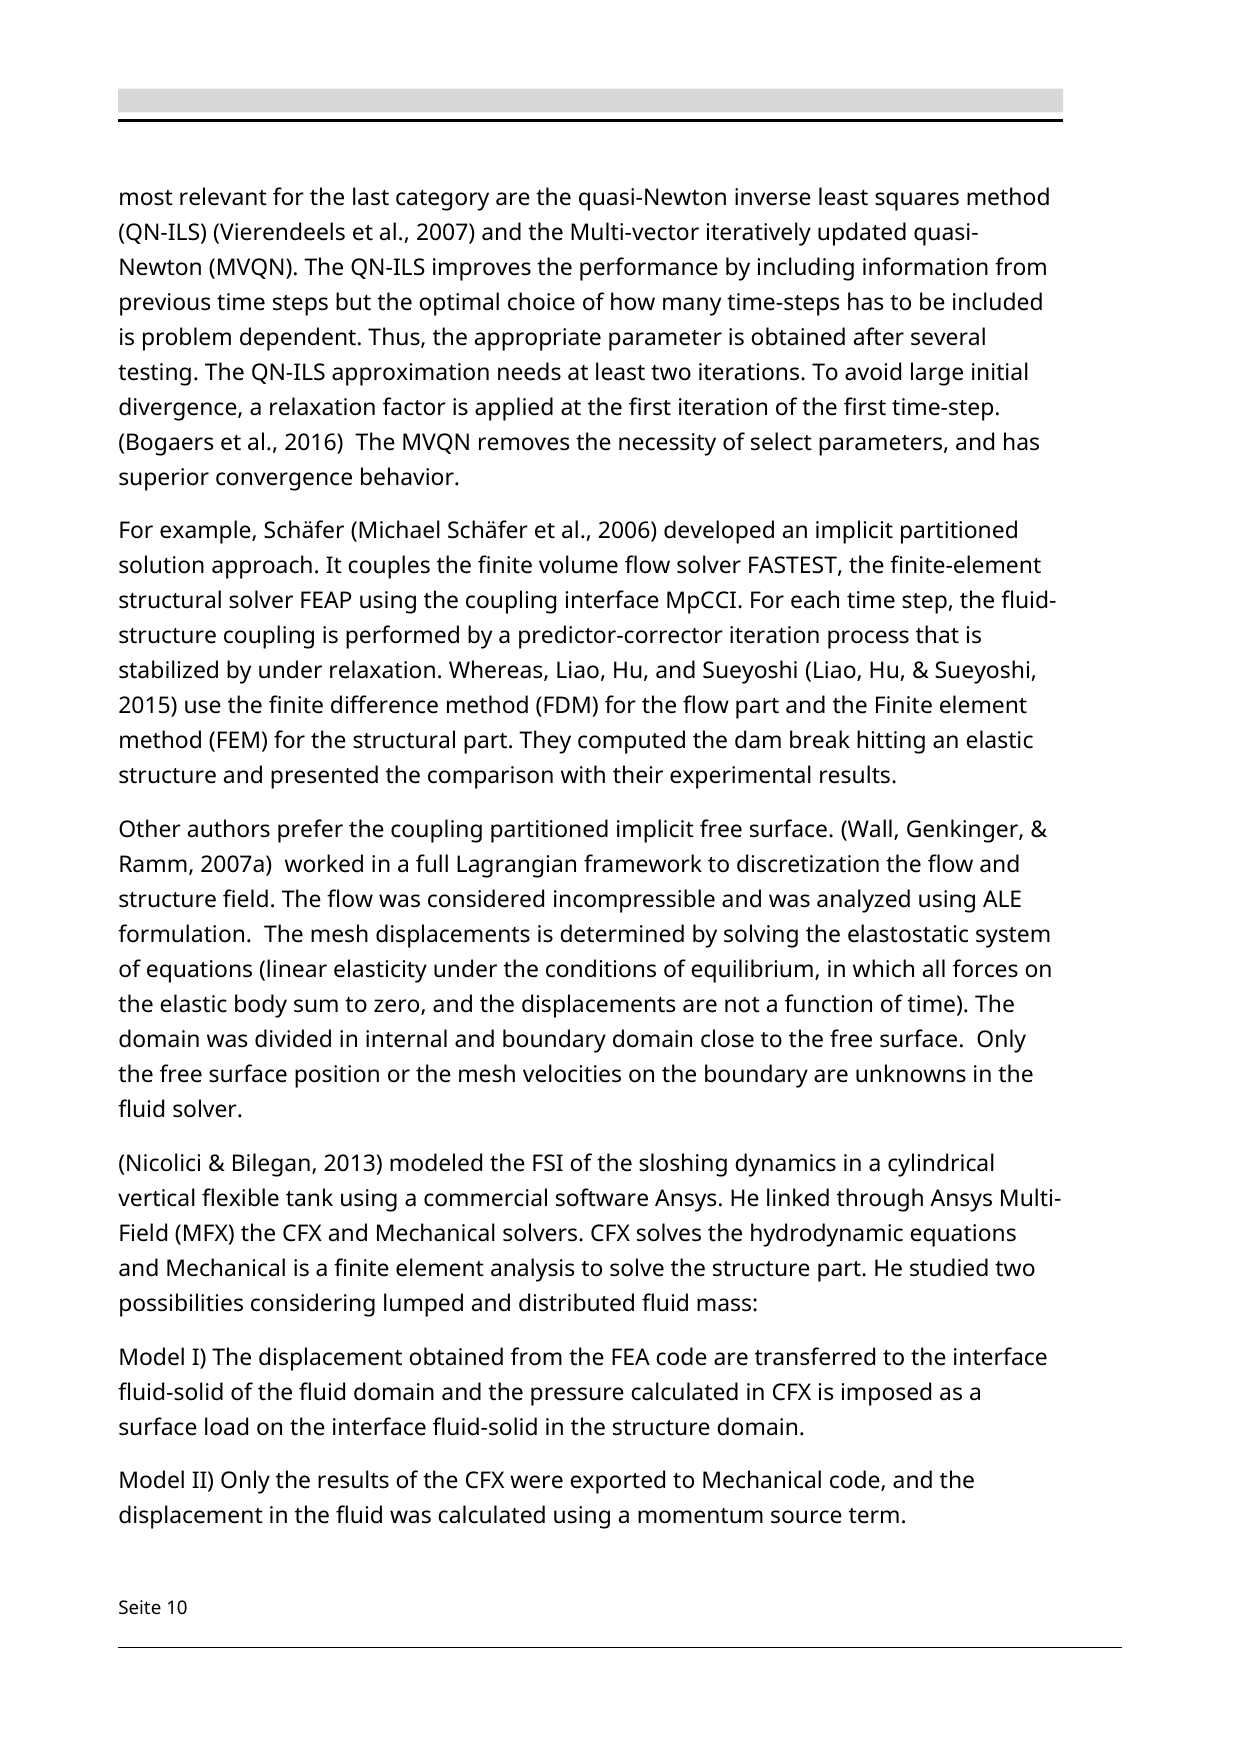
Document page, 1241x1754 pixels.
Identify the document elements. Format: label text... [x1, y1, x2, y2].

text Model I) The displacement obtained from the FEA code are transferred to the interface fluid-solid of the fluid domain and the pressure calculated in CFX is imposed as a surface load on the interface fluid-solid in the structure domain. [118, 1341, 1063, 1442]
text Model II) Only the results of the CFX were exported to Mechanical code, and the displacement in the fluid was calculated using a momentum source term. [118, 1464, 1063, 1531]
text Other authors prefer the coupling partitioned implicit free surface. (Wall, Genkinger, & Ramm, 2007a) worked in a full Lagrangian framework to discretization the flow and structure field. The flow was considered incompressible and was analyzed using ALE formulation. The mesh displacements is determined by solving the elastostatic system of equations (linear elasticity under the conditions of equilibrium, in which all forces on the elastic body sum to zero, and the displacements are not a function of time). The domain was divided in internal and boundary domain close to the free surface. Only the free surface position or the mesh velocities on the boundary are unknowns in the fluid solver. [118, 813, 1063, 1124]
text (Nicolici & Bilegan, 2013) modeled the FSI of the sloshing dynamics in a cylindrical vertical flexible tank using a commercial software Ansys. He linked through Ansys Multi-Field (MFX) the CFX and Mechanical solvers. CFX solves the hydrodynamic equations and Mechanical is a finite element analysis to solve the structure part. He studied two possibilities considering lumped and distributed fluid mass: [118, 1147, 1063, 1318]
text For example, Schäfer (Michael Schäfer et al., 2006) developed an implicit partitioned solution approach. It couples the finite volume flow solver FASTEST, the finite-element structural solver FEAP using the coupling interface MpCCI. For each time step, the fluid-structure coupling is performed by a predictor-corrector iteration process that is stabilized by under relaxation. Whereas, Liao, Hu, and Sueyoshi (Liao, Hu, & Sueyoshi, 2015) use the finite difference method (FDM) for the flow part and the Finite element method (FEM) for the structural part. They computed the dam break hitting an elastic structure and presented the comparison with their experimental results. [118, 514, 1063, 791]
